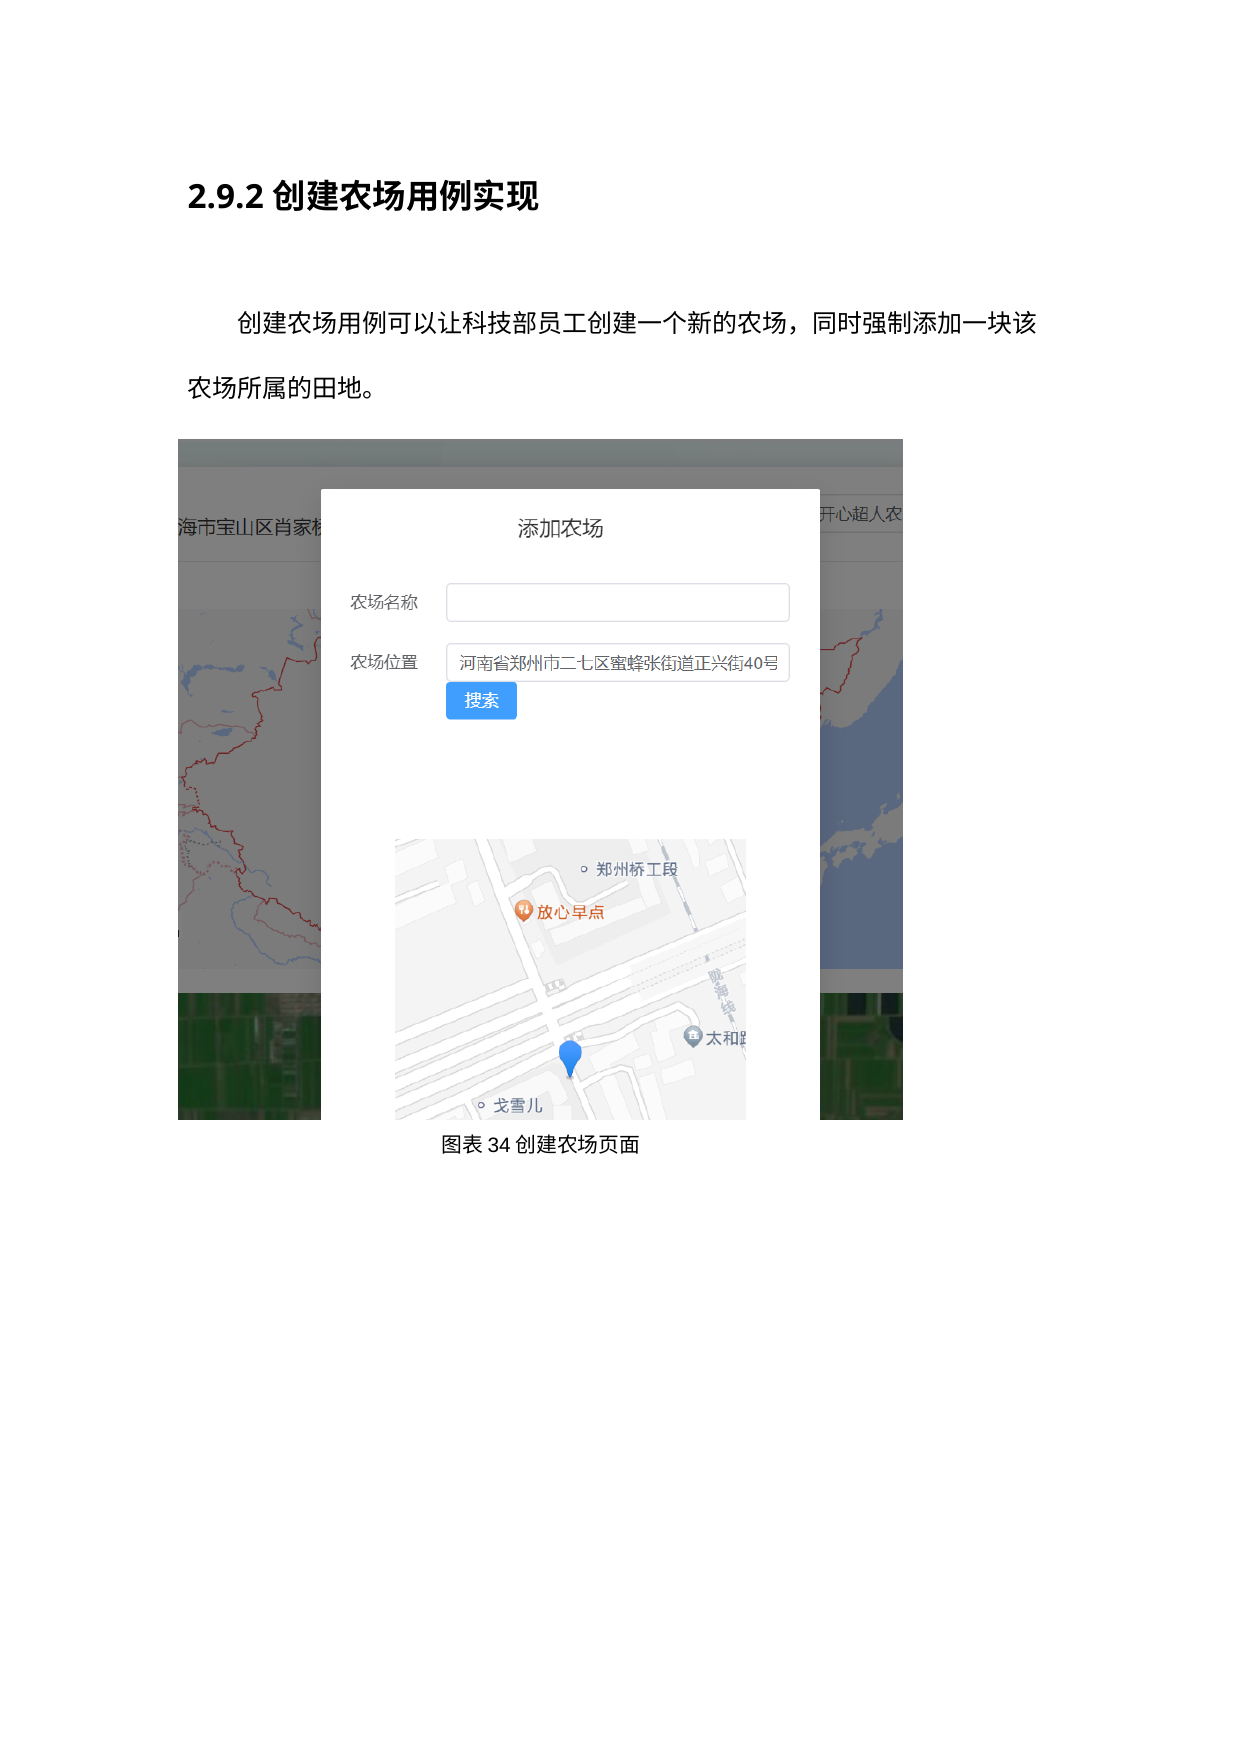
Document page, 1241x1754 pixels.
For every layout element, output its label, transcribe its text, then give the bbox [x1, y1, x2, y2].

text 创建农场用例可以让科技部员工创建一个新的农场，同时强制添加一块该农场所属的田地。 [187, 289, 1053, 419]
picture [178, 439, 903, 1120]
subtitle 2.9.2 创建农场用例实现 [187, 162, 1053, 227]
